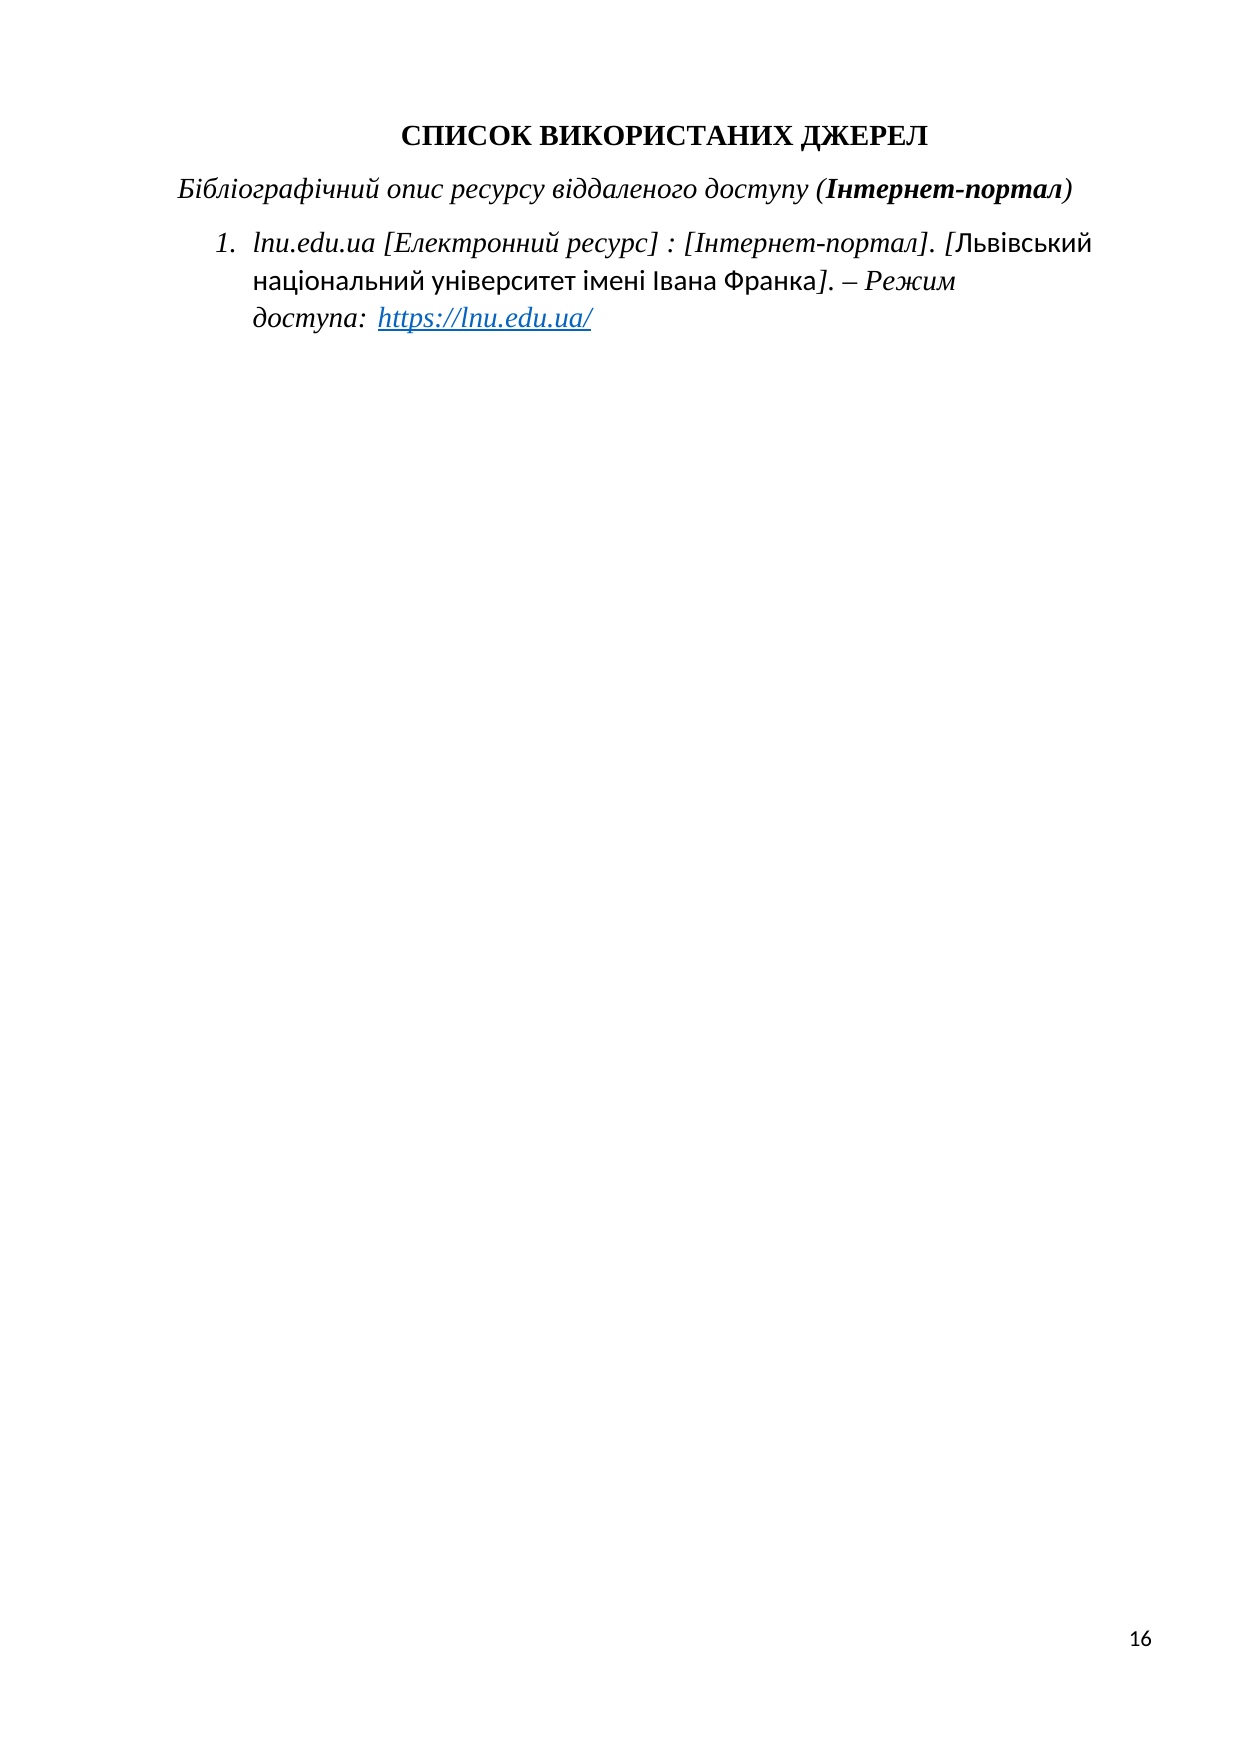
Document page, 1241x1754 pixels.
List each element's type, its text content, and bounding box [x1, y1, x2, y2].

text СПИСОК ВИКОРИСТАНИХ ДЖЕРЕЛ [177, 118, 1152, 152]
text Бібліографічний опис ресурсу віддаленого доступу (Інтернет-портал) [177, 171, 1152, 204]
list lnu.edu.ua [Електронний ресурс] : [Інтернет-портал]. [Львівський національний університет імені Івана Франка]. – Режим доступа: https://lnu.edu.ua/ [215, 224, 1152, 334]
